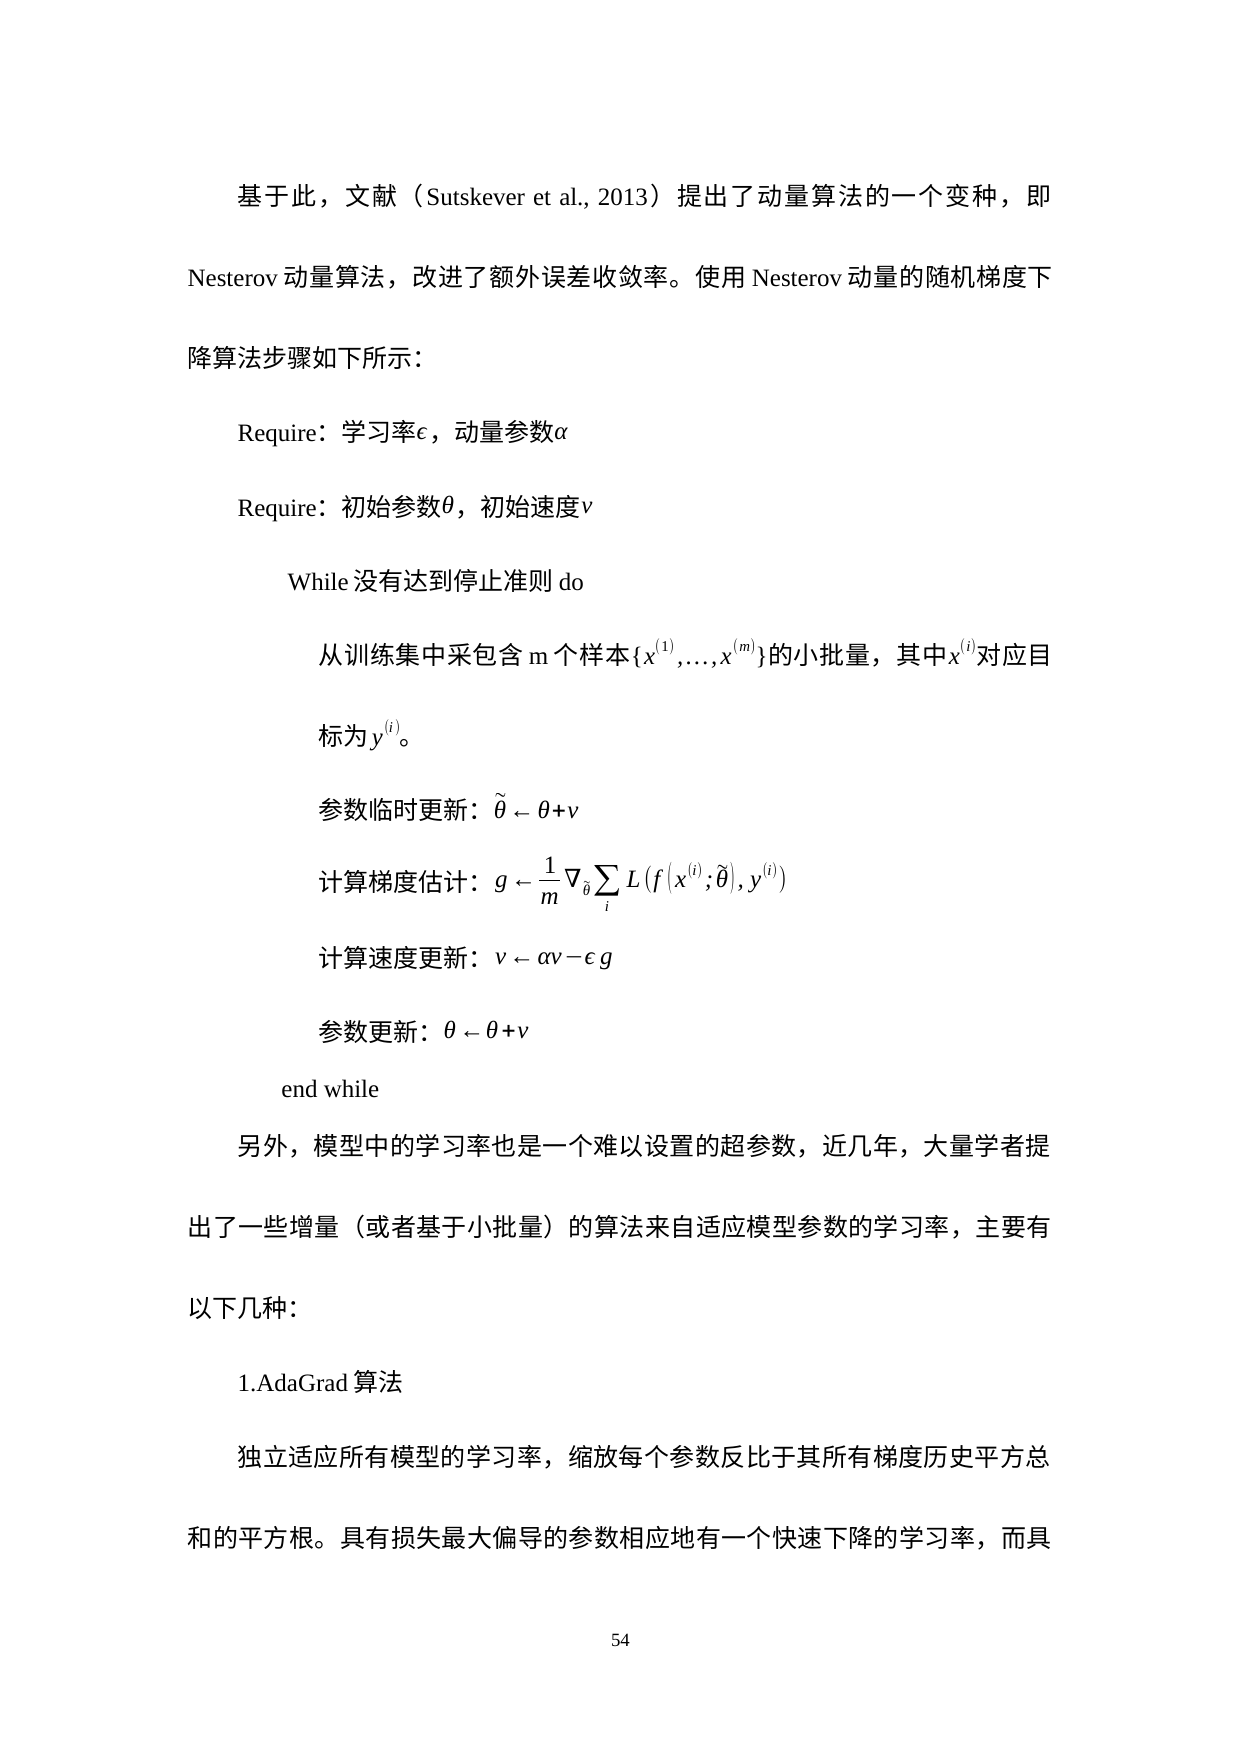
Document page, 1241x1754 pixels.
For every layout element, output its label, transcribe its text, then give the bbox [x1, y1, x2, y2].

text end while [187, 1072, 1053, 1105]
text 基于此，文献（Sutskever et al., 2013）提出了动量算法的一个变种，即Nesterov动量算法，改进了额外误差收敛率。使用Nesterov动量的随机梯度下降算法步骤如下所示： [187, 162, 1053, 389]
text 另外，模型中的学习率也是一个难以设置的超参数，近几年，大量学者提出了一些增量（或者基于小批量）的算法来自适应模型参数的学习率，主要有以下几种： [187, 1112, 1053, 1339]
text 从训练集中采包含m个样本{}的小批量，其中对应目标为。 [319, 621, 1053, 767]
text 计算梯度估计： [319, 850, 1053, 915]
text 1.AdaGrad算法 [187, 1348, 1053, 1413]
text 计算速度更新： [319, 924, 1053, 989]
text Require：初始参数，初始速度 [187, 473, 1053, 538]
text Require：学习率，动量参数 [187, 398, 1053, 463]
text 参数更新： [319, 998, 1053, 1063]
text 参数临时更新： [319, 776, 1053, 841]
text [187, 1423, 1053, 1569]
text While没有达到停止准则do [187, 547, 1053, 612]
